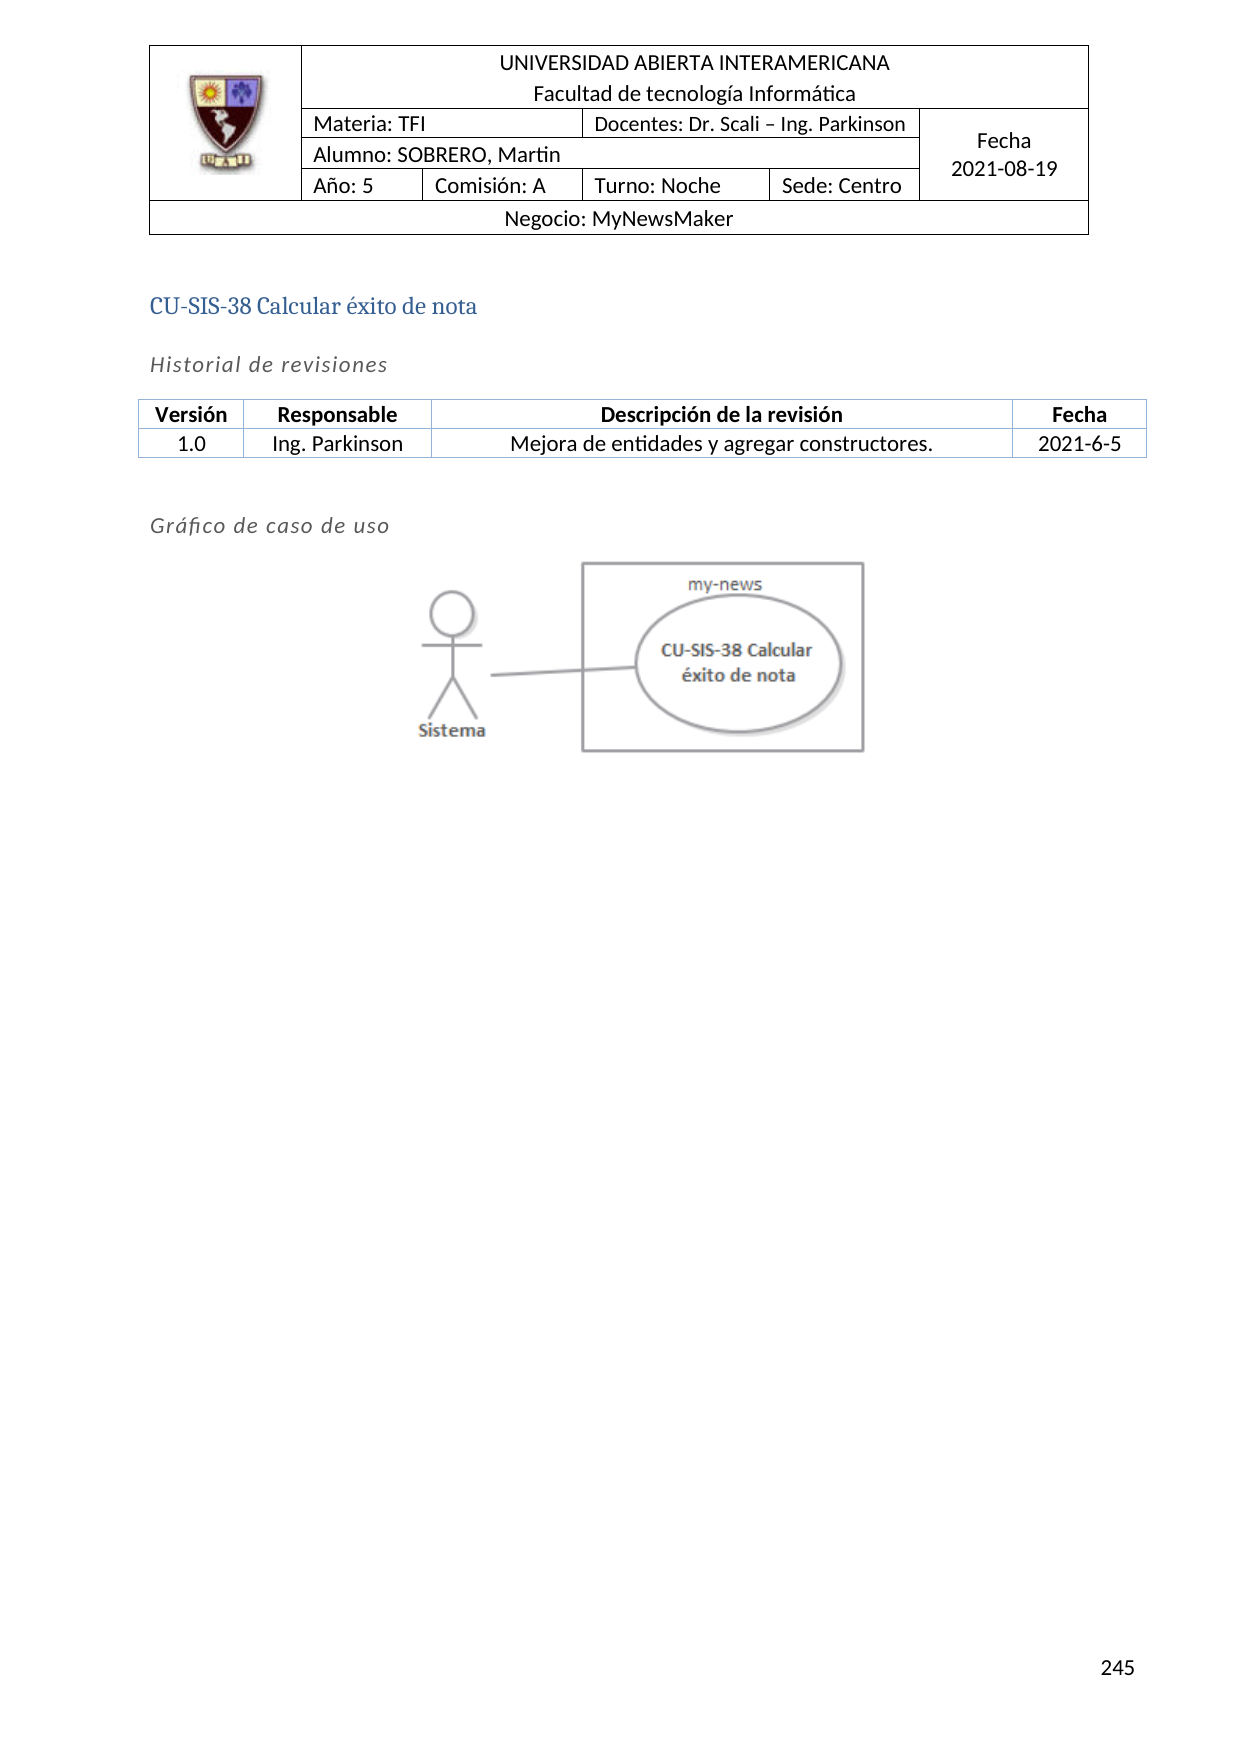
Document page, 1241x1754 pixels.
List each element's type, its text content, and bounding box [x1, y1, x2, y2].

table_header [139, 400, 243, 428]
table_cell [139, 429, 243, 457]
picture [414, 559, 871, 759]
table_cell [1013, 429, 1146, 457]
subtitle CU-SIS-38 Calcular éxito de nota [150, 292, 1135, 321]
subtitle Gráfico de caso de uso [150, 511, 1135, 539]
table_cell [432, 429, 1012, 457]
subtitle Historial de revisiones [150, 350, 1135, 378]
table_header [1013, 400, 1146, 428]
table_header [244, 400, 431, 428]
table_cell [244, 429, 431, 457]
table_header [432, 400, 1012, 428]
picture [175, 67, 276, 180]
